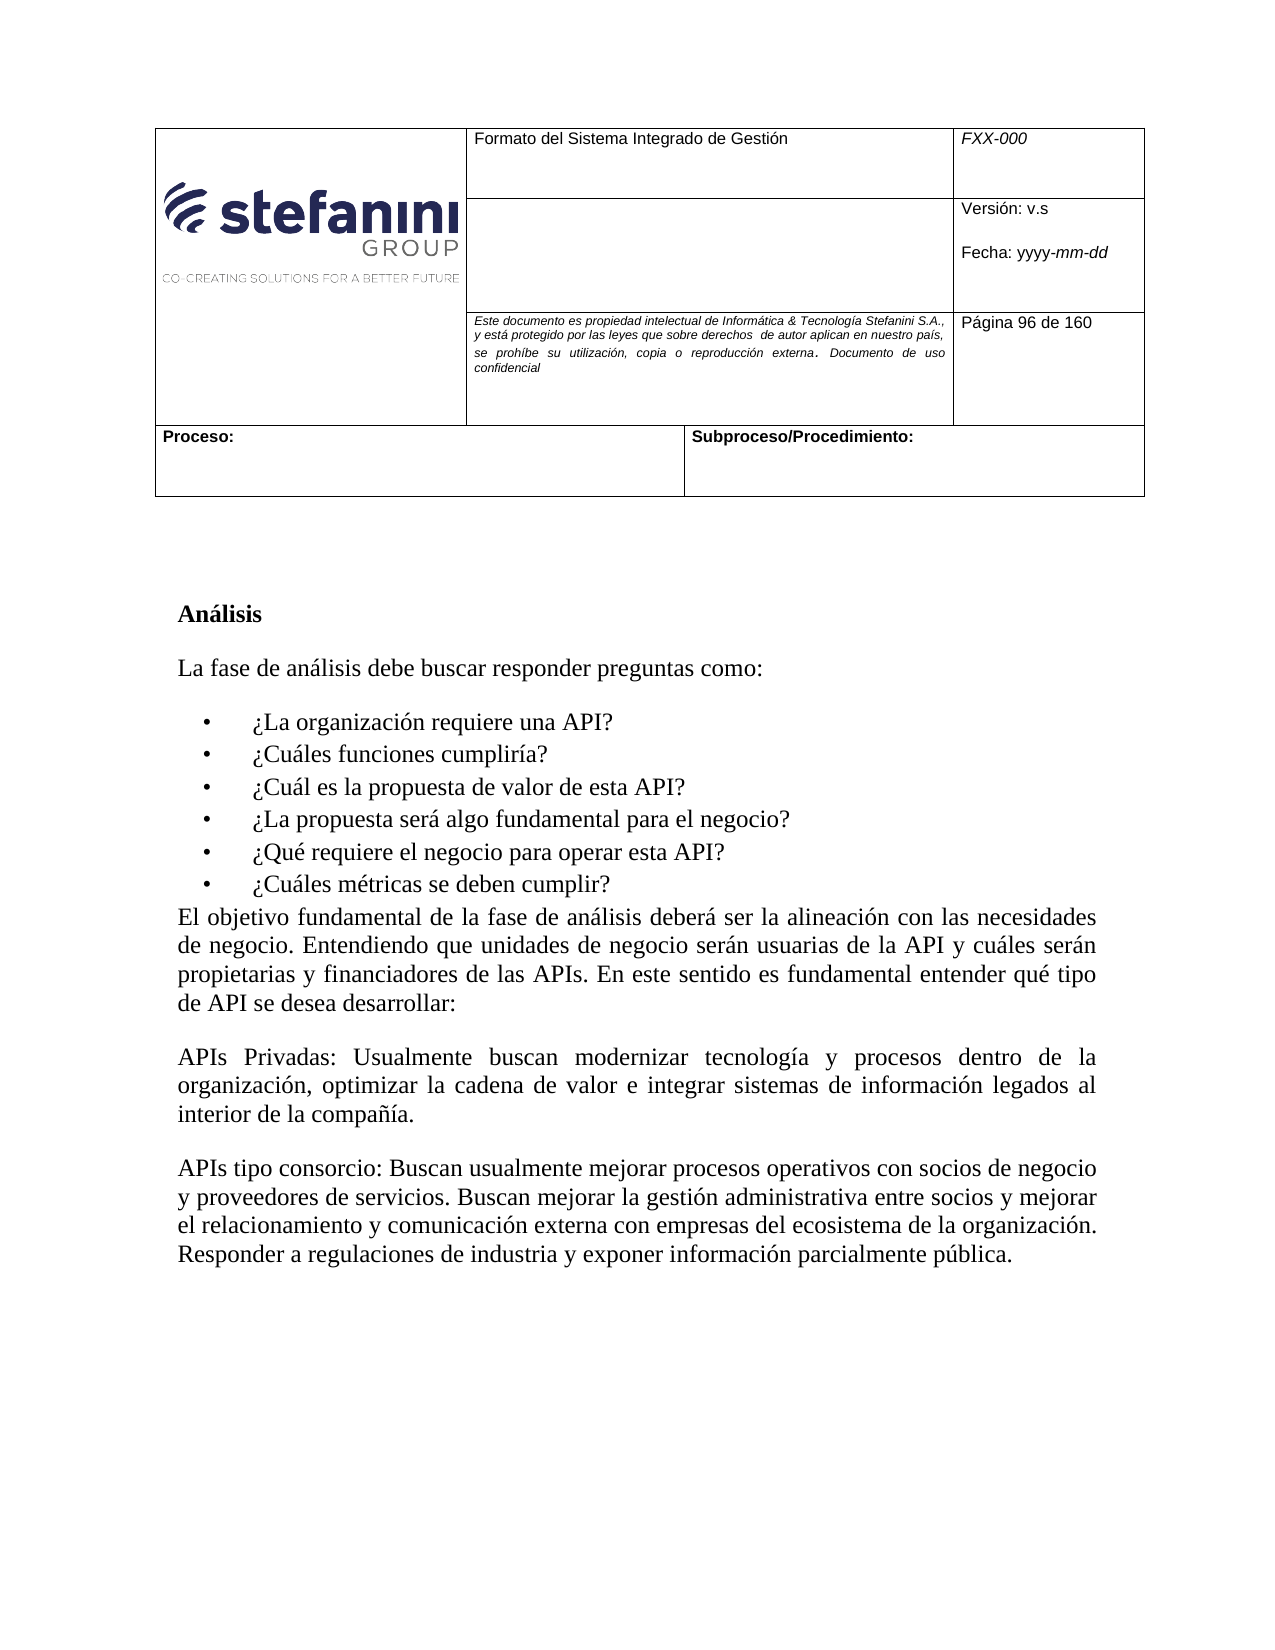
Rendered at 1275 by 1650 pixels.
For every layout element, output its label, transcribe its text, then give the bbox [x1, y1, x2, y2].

subtitle Análisis [177, 599, 1098, 628]
list ¿Cuáles métricas se deben cumplir? [202, 869, 1098, 898]
list ¿Cuáles funciones cumpliría? [202, 739, 1098, 768]
text El objetivo fundamental de la fase de análisis deberá ser la alineación con las necesidades de negocio. Entendiendo que unidades de negocio serán usuarias de la API y cuáles serán propietarias y financiadores de las APIs. En este sentido es fundamental entender qué tipo de API se desea desarrollar: [177, 902, 1098, 1017]
list ¿Qué requiere el negocio para operar esta API? [202, 837, 1098, 866]
list ¿La propuesta será algo fundamental para el negocio? [202, 804, 1098, 833]
text La fase de análisis debe buscar responder preguntas como: [177, 653, 1098, 682]
picture [162, 182, 460, 286]
text APIs Privadas: Usualmente buscan modernizar tecnología y procesos dentro de la organización, optimizar la cadena de valor e integrar sistemas de información legados al interior de la compañía. [177, 1042, 1098, 1128]
text APIs tipo consorcio: Buscan usualmente mejorar procesos operativos con socios de negocio y proveedores de servicios. Buscan mejorar la gestión administrativa entre socios y mejorar el relacionamiento y comunicación externa con empresas del ecosistema de la organización. Responder a regulaciones de industria y exponer información parcialmente pública. [177, 1153, 1098, 1268]
list ¿Cuál es la propuesta de valor de esta API? [202, 772, 1098, 801]
list ¿La organización requiere una API? [202, 707, 1098, 736]
